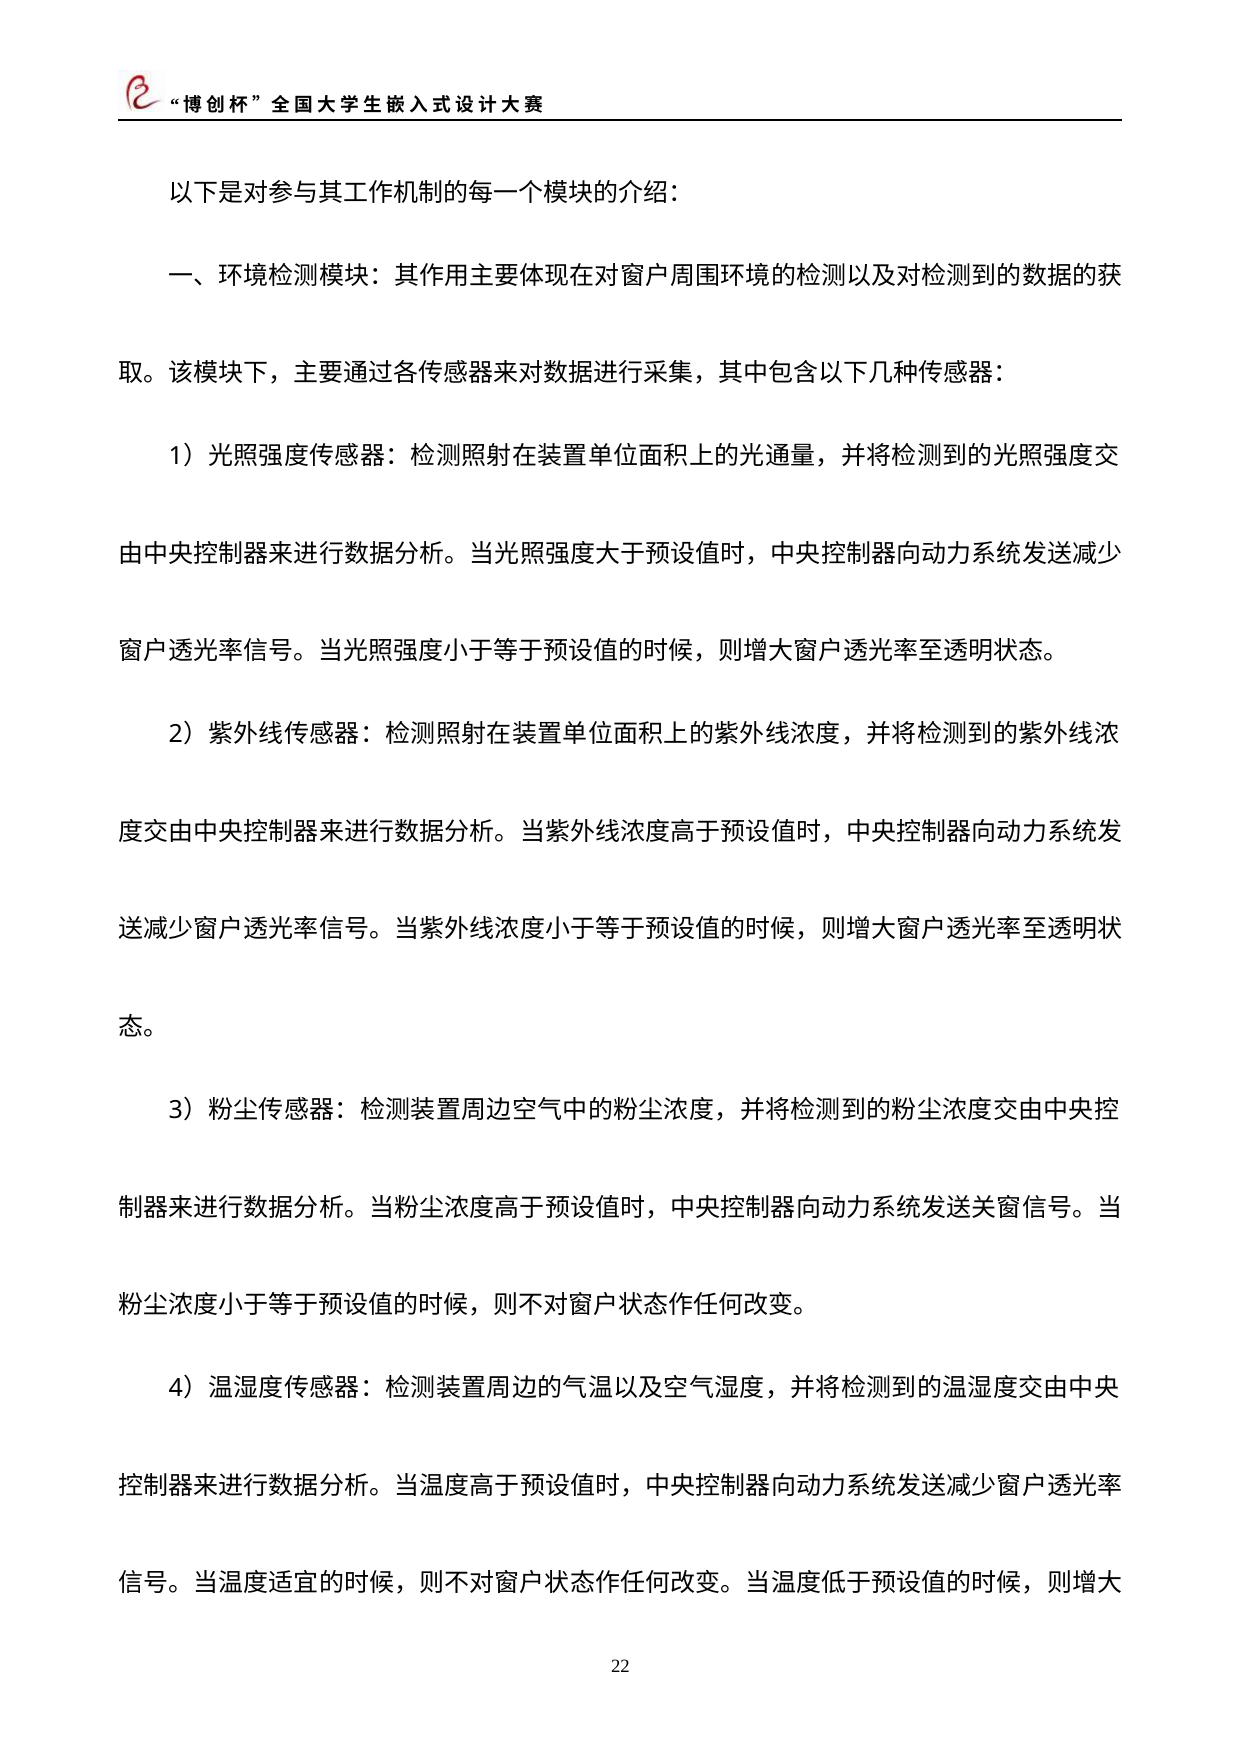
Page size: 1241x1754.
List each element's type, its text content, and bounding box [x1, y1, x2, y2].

picture [118, 70, 166, 112]
text 1）光照强度传感器：检测照射在装置单位面积上的光通量，并将检测到的光照强度交由中央控制器来进行数据分析。当光照强度大于预设值时，中央控制器向动力系统发送减少窗户透光率信号。当光照强度小于等于预设值的时候，则增大窗户透光率至透明状态。 [118, 421, 1122, 681]
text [118, 1353, 1122, 1613]
text 2）紫外线传感器：检测照射在装置单位面积上的紫外线浓度，并将检测到的紫外线浓度交由中央控制器来进行数据分析。当紫外线浓度高于预设值时，中央控制器向动力系统发送减少窗户透光率信号。当紫外线浓度小于等于预设值的时候，则增大窗户透光率至透明状态。 [118, 699, 1122, 1057]
text 3）粉尘传感器：检测装置周边空气中的粉尘浓度，并将检测到的粉尘浓度交由中央控制器来进行数据分析。当粉尘浓度高于预设值时，中央控制器向动力系统发送关窗信号。当粉尘浓度小于等于预设值的时候，则不对窗户状态作任何改变。 [118, 1075, 1122, 1335]
text 以下是对参与其工作机制的每一个模块的介绍： [118, 158, 1122, 223]
text 一、环境检测模块：其作用主要体现在对窗户周围环境的检测以及对检测到的数据的获取。该模块下，主要通过各传感器来对数据进行采集，其中包含以下几种传感器： [118, 241, 1122, 403]
